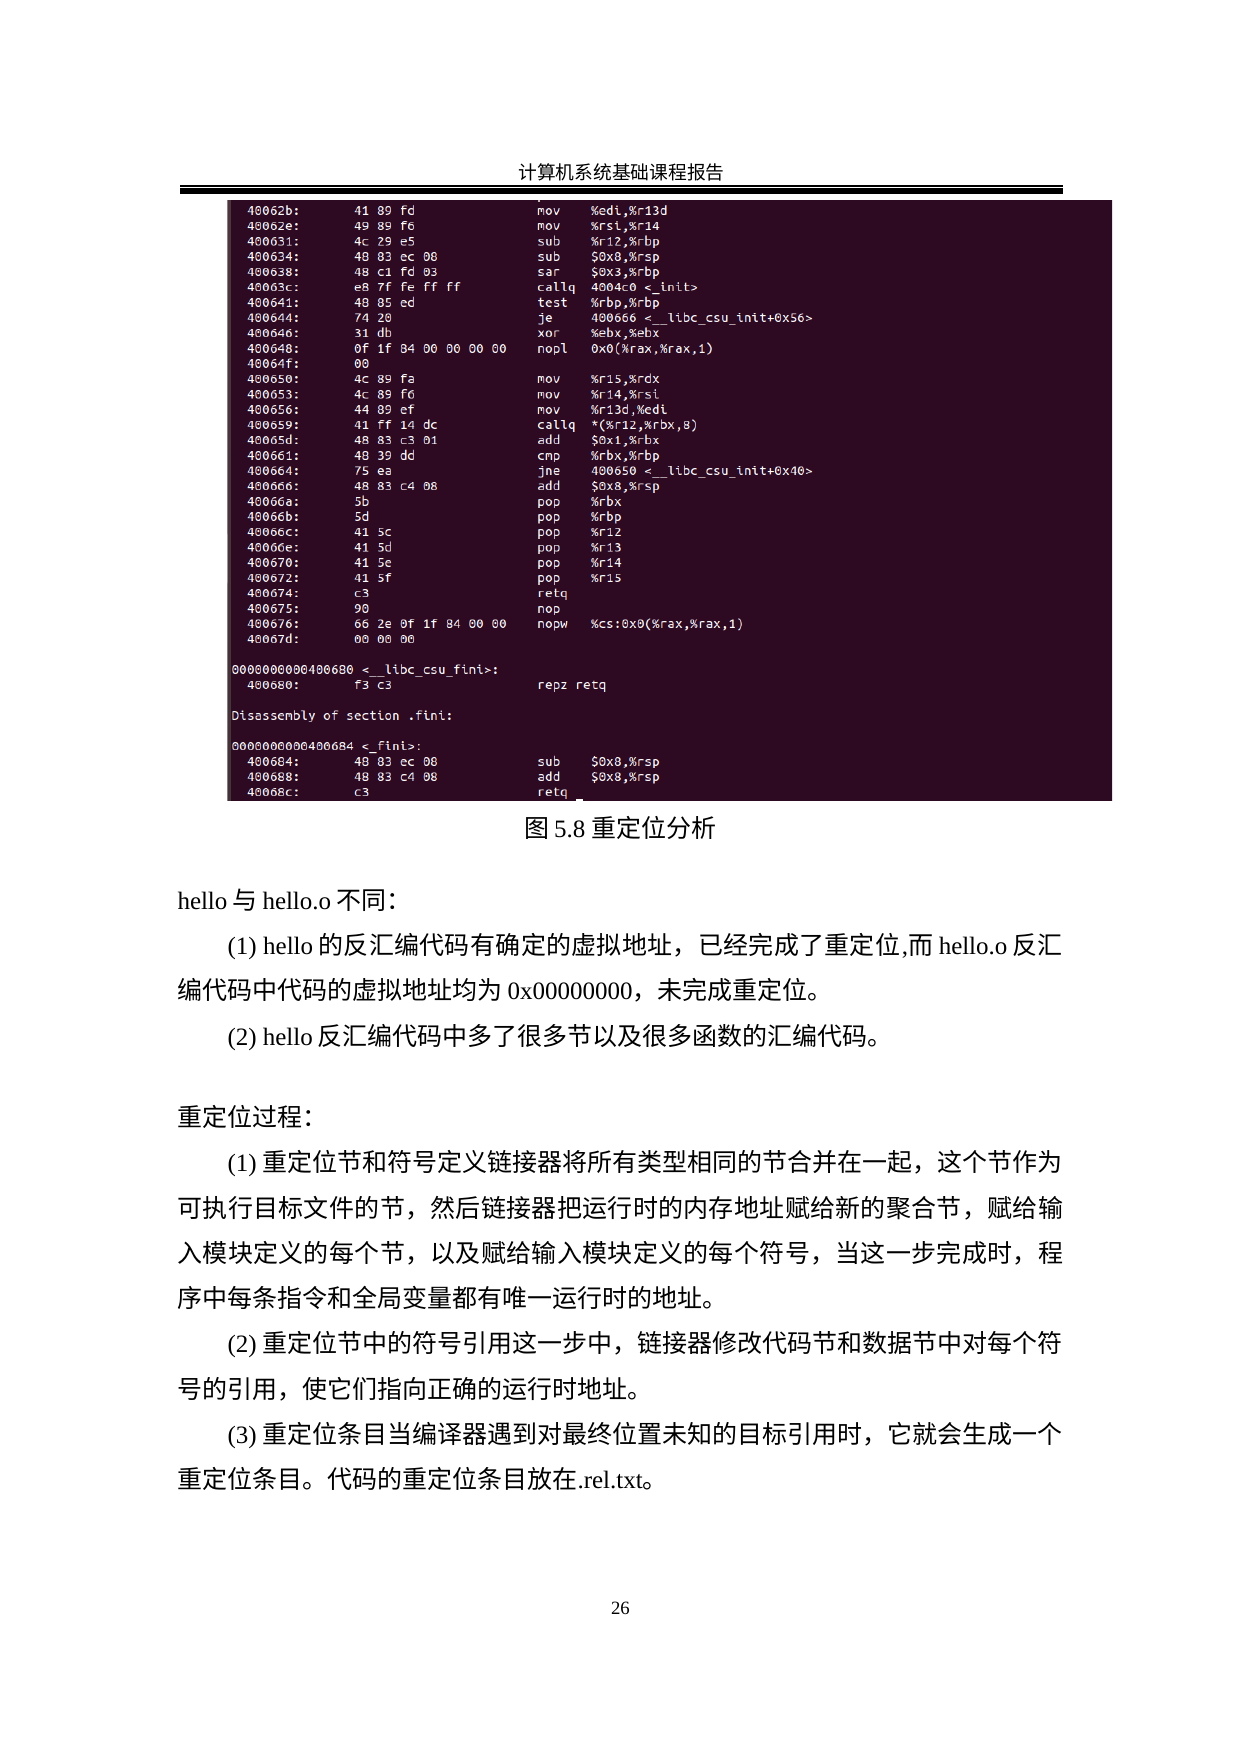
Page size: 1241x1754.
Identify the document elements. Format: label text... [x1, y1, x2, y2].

picture [227, 200, 1113, 801]
text (1) hello的反汇编代码有确定的虚拟地址，已经完成了重定位,而hello.o反汇编代码中代码的虚拟地址均为0x00000000，未完成重定位。 [177, 926, 1063, 1007]
text (2) hello反汇编代码中多了很多节以及很多函数的汇编代码。 [177, 1016, 1063, 1052]
text (3) 重定位条目当编译器遇到对最终位置未知的目标引用时，它就会生成一个重定位条目。代码的重定位条目放在.rel.txt。 [177, 1414, 1063, 1496]
text hello与hello.o不同： [177, 880, 1063, 916]
text (1) 重定位节和符号定义链接器将所有类型相同的节合并在一起，这个节作为可执行目标文件的节，然后链接器把运行时的内存地址赋给新的聚合节，赋给输入模块定义的每个节，以及赋给输入模块定义的每个符号，当这一步完成时，程序中每条指令和全局变量都有唯一运行时的地址。 [177, 1143, 1063, 1315]
text (2) 重定位节中的符号引用这一步中，链接器修改代码节和数据节中对每个符号的引用，使它们指向正确的运行时地址。 [177, 1324, 1063, 1406]
text 图5.8 重定位分析 [177, 808, 1063, 844]
text 重定位过程： [177, 1097, 1063, 1134]
